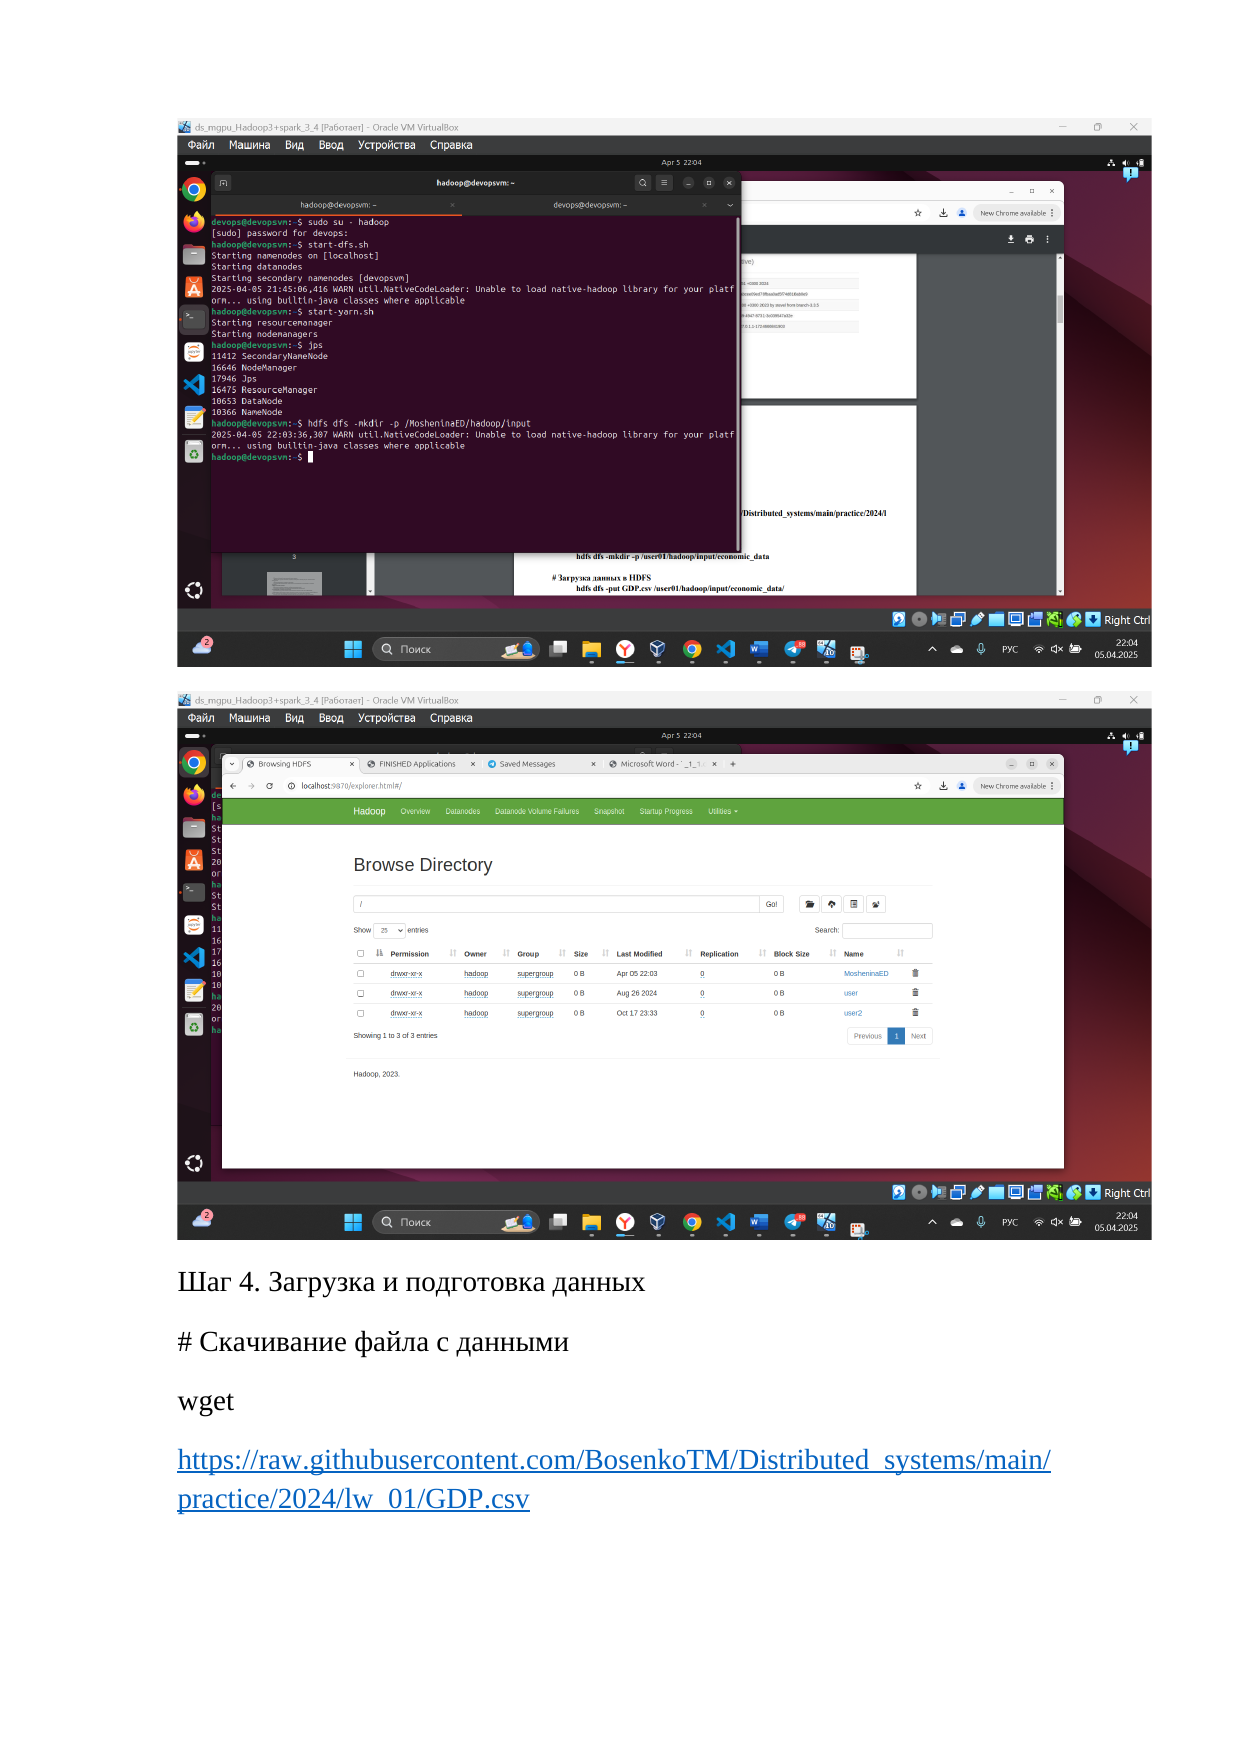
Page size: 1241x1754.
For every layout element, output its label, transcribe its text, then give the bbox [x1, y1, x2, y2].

text wget [177, 1383, 1152, 1417]
text Шаг 4. Загрузка и подготовка данных [177, 1264, 1152, 1298]
text # Скачивание файла с данными [177, 1324, 1152, 1357]
picture [177, 118, 1152, 667]
picture [177, 691, 1152, 1240]
text https://raw.githubusercontent.com/BosenkoTM/Distributed_systems/main/practice/2024/lw_01/GDP.csv [177, 1442, 1152, 1514]
